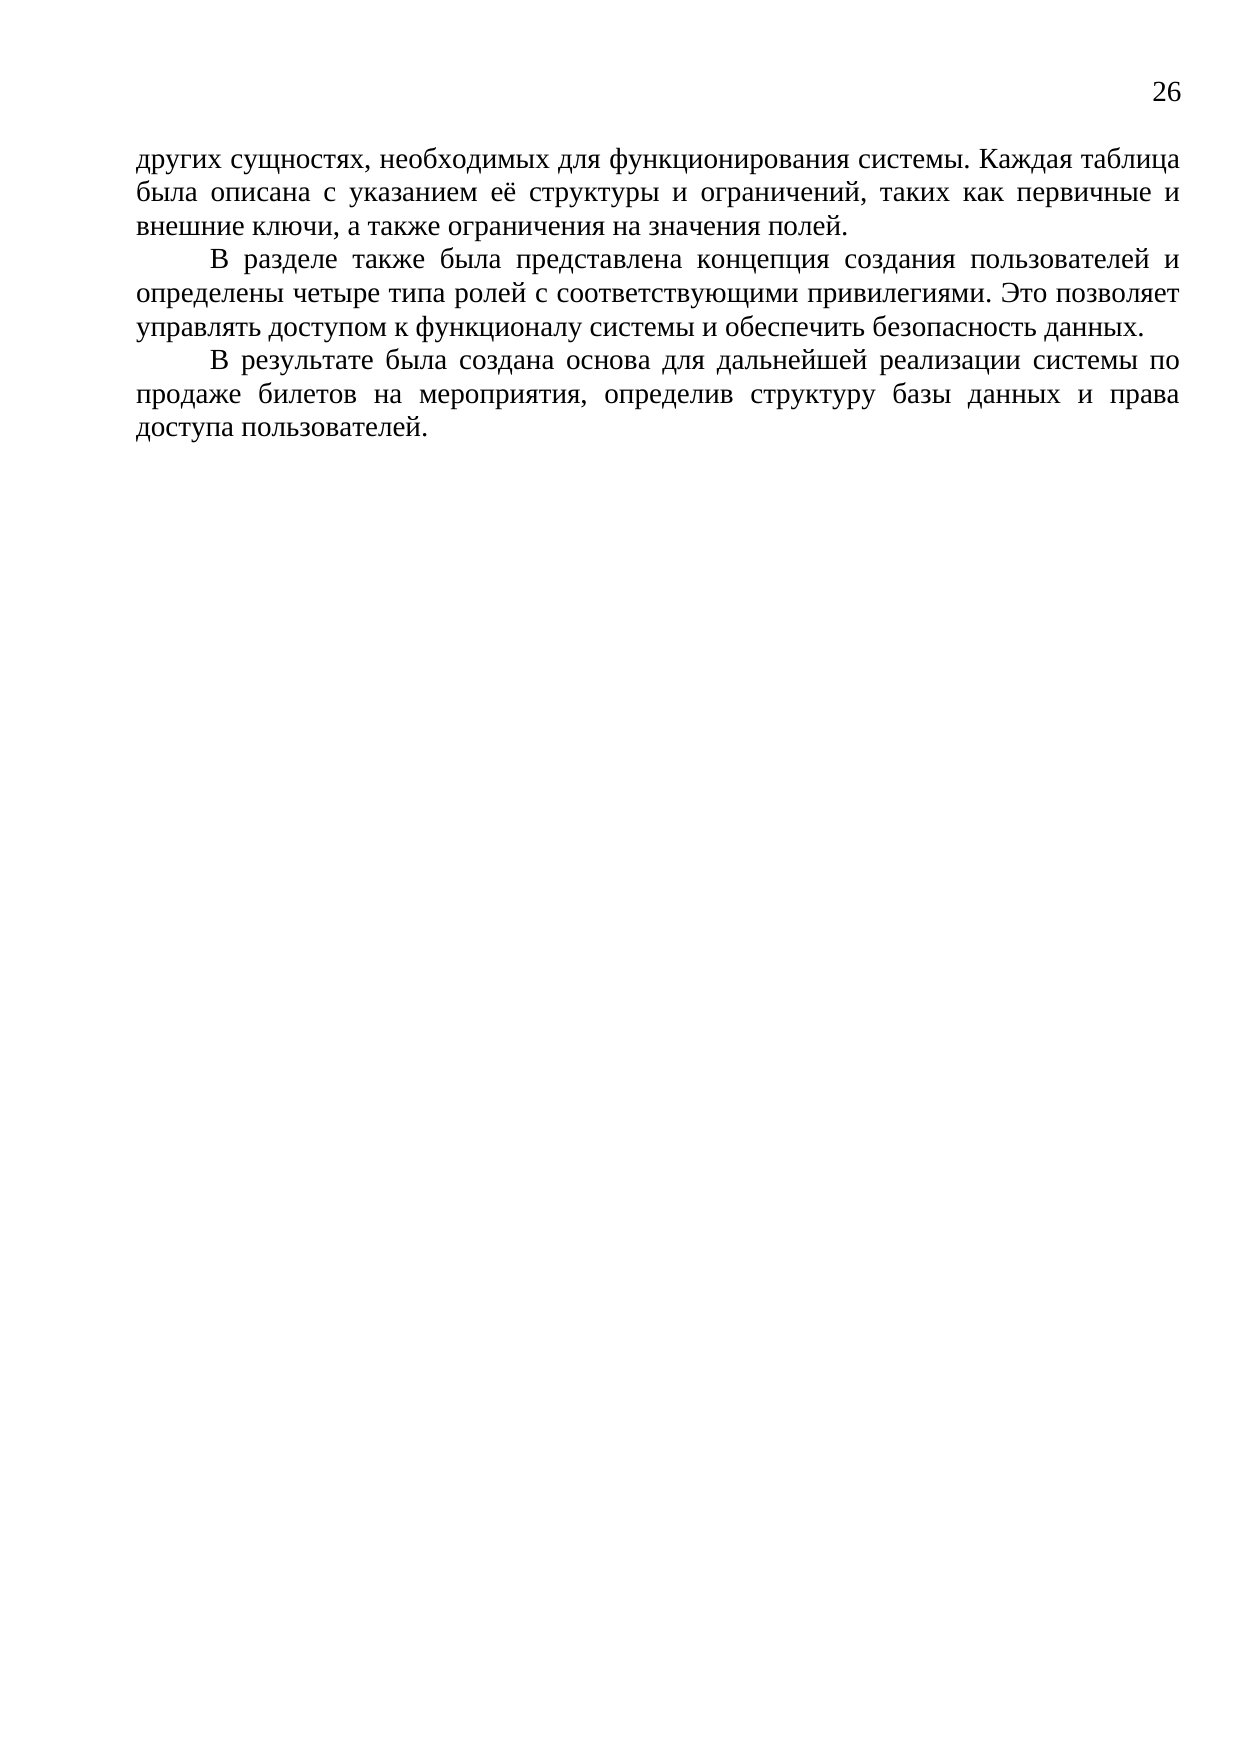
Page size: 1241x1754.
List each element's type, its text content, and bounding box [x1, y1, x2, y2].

text В разделе также была представлена концепция создания пользователей и определены четыре типа ролей с соответствующими привилегиями. Это позволяет управлять доступом к функционалу системы и обеспечить безопасность данных. [136, 242, 1181, 342]
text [136, 141, 1181, 242]
text В результате была создана основа для дальнейшей реализации системы по продаже билетов на мероприятия, определив структуру базы данных и права доступа пользователей. [136, 342, 1181, 443]
